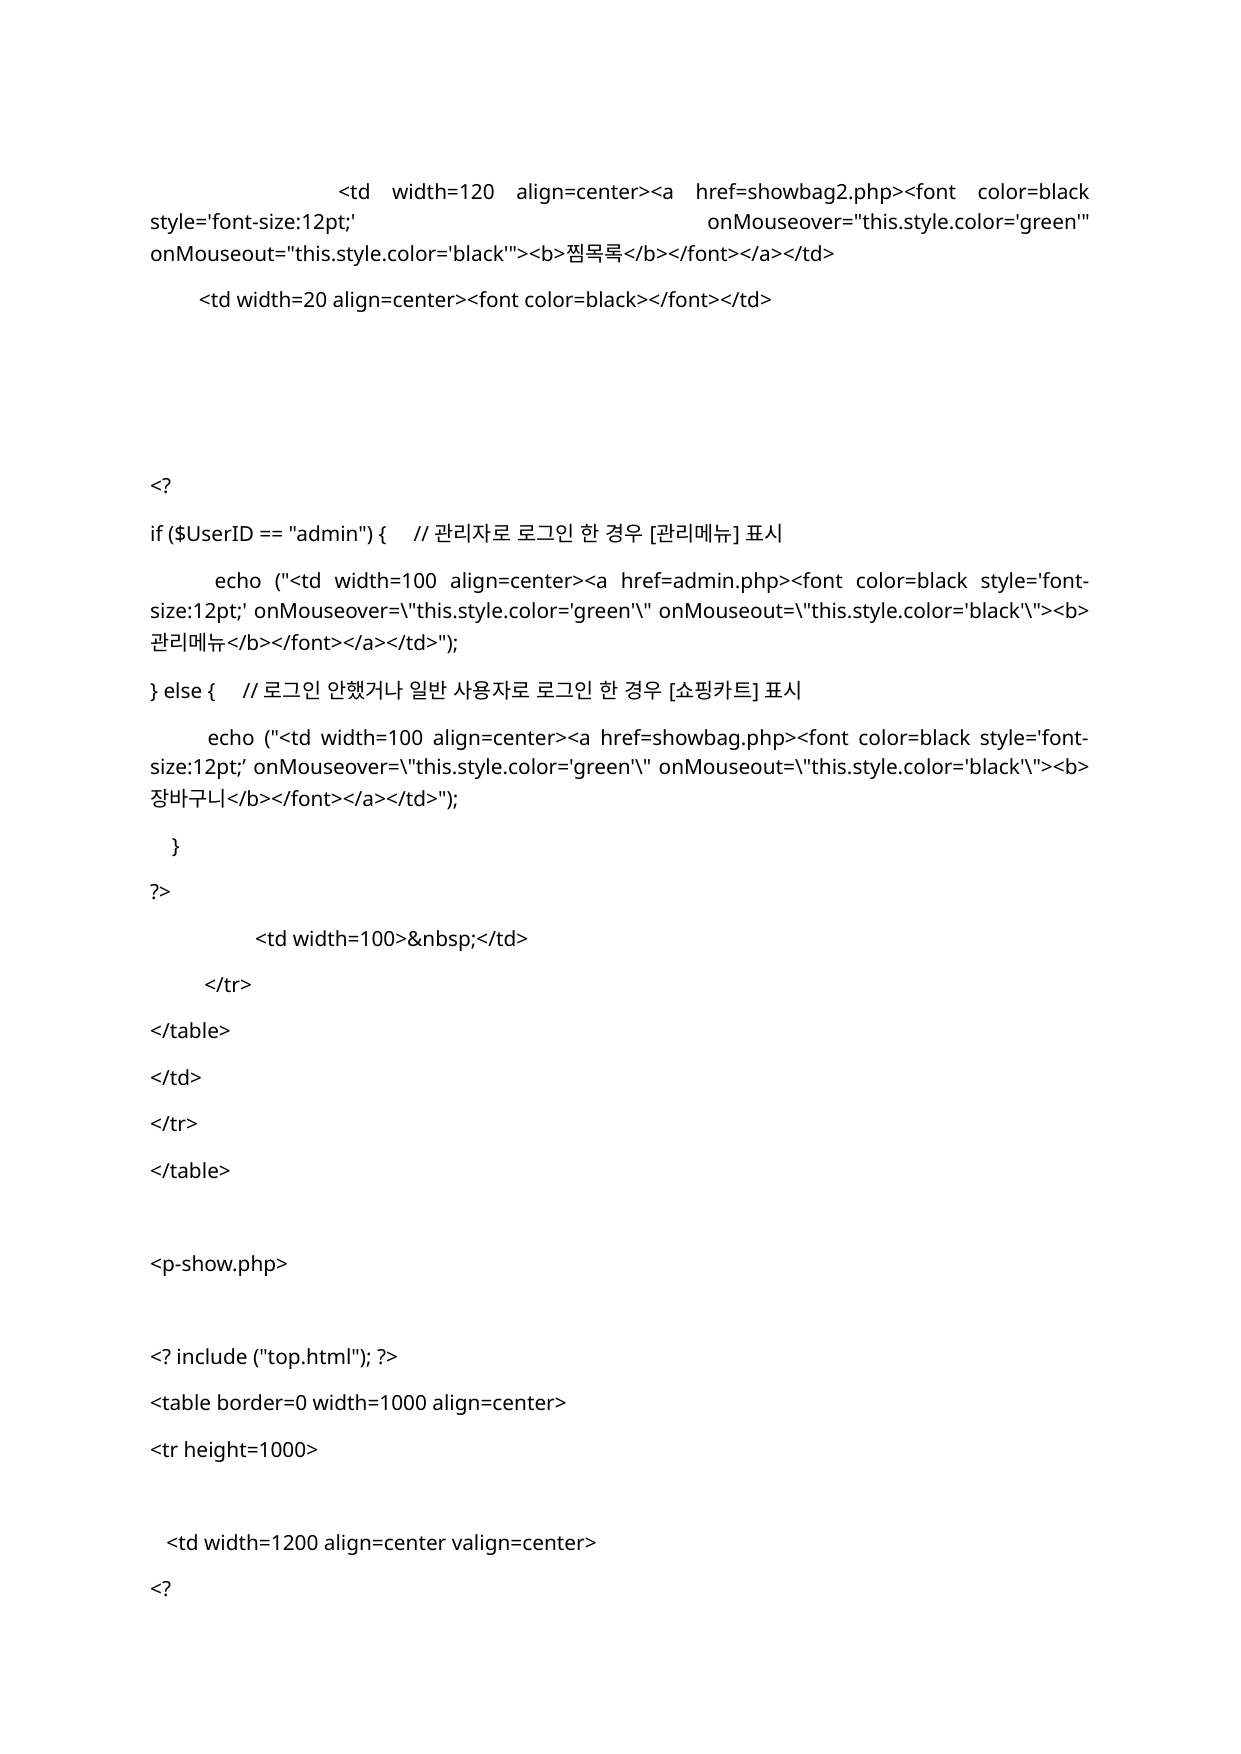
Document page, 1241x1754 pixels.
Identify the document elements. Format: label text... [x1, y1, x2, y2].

text <td width=100>&nbsp;</td> [150, 924, 1090, 952]
text </tr> [150, 1109, 1090, 1138]
text <td width=1200 align=center valign=center> [150, 1528, 1090, 1556]
text </tr> [150, 970, 1090, 998]
text echo ("<td width=100 align=center><a href=showbag.php><font color=black style='font-size:12pt;’ onMouseover=\"this.style.color='green'\" onMouseout=\"this.style.color='black'\"><b>장바구니</b></font></a></td>"); [150, 723, 1090, 813]
text </table> [150, 1156, 1090, 1184]
text <p-show.php> [150, 1249, 1090, 1277]
text <table border=0 width=1000 align=center> [150, 1388, 1090, 1417]
text <? [150, 1574, 1090, 1602]
text ?> [150, 877, 1090, 906]
text <? [150, 471, 1090, 499]
text <tr height=1000> [150, 1435, 1090, 1463]
text } [150, 831, 1090, 859]
text <td width=120 align=center><a href=showbag2.php><font color=black style='font-size:12pt;' onMouseover="this.style.color='green'" onMouseout="this.style.color='black'"><b>찜목록</b></font></a></td> [150, 177, 1090, 267]
text } else { // 로그인 안했거나 일반 사용자로 로그인 한 경우 [쇼핑카트] 표시 [150, 674, 1090, 704]
text <td width=20 align=center><font color=black></font></td> [150, 285, 1090, 314]
text echo ("<td width=100 align=center><a href=admin.php><font color=black style='font-size:12pt;' onMouseover=\"this.style.color='green'\" onMouseout=\"this.style.color='black'\"><b>관리메뉴</b></font></a></td>"); [150, 566, 1090, 656]
text </table> [150, 1017, 1090, 1045]
text <? include ("top.html"); ?> [150, 1342, 1090, 1370]
text if ($UserID == "admin") { // 관리자로 로그인 한 경우 [관리메뉴] 표시 [150, 518, 1090, 548]
text </td> [150, 1063, 1090, 1091]
